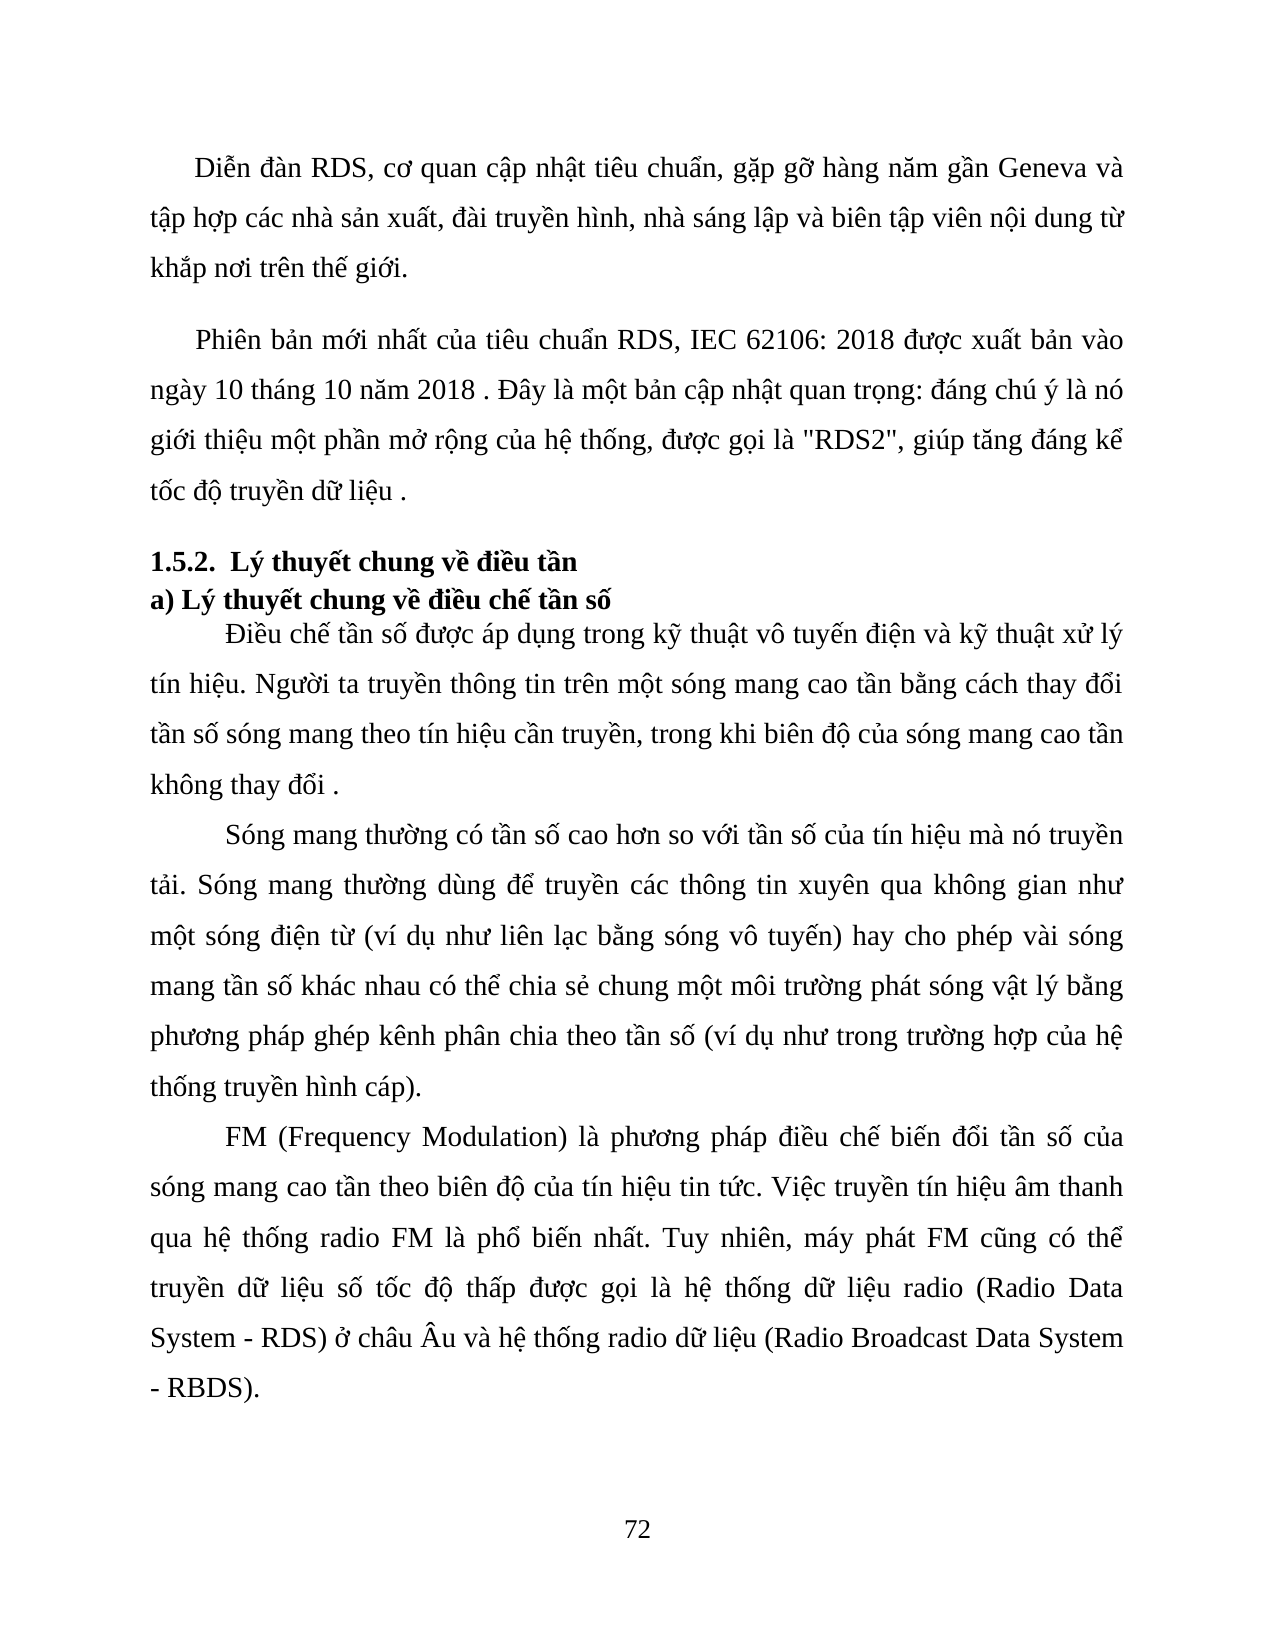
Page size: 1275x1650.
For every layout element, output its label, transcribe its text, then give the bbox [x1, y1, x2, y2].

text Điều chế tần số được áp dụng trong kỹ thuật vô tuyến điện và kỹ thuật xử lý tín hiệu. Người ta truyền thông tin trên một sóng mang cao tần bằng cách thay đổi tần số sóng mang theo tín hiệu cần truyền, trong khi biên độ của sóng mang cao tần không thay đổi . [150, 616, 1125, 800]
subtitle 1.5.2. Lý thuyết chung về điều tần [150, 544, 1125, 577]
text Sóng mang thường có tần số cao hơn so với tần số của tín hiệu mà nó truyền tải. Sóng mang thường dùng để truyền các thông tin xuyên qua không gian như một sóng điện từ (ví dụ như liên lạc bằng sóng vô tuyến) hay cho phép vài sóng mang tần số khác nhau có thể chia sẻ chung một môi trường phát sóng vật lý bằng phương pháp ghép kênh phân chia theo tần số (ví dụ như trong trường hợp của hệ thống truyền hình cáp). [150, 817, 1125, 1102]
text Diễn đàn RDS, cơ quan cập nhật tiêu chuẩn, gặp gỡ hàng năm gần Geneva và tập hợp các nhà sản xuất, đài truyền hình, nhà sáng lập và biên tập viên nội dung từ khắp nơi trên thế giới. [150, 150, 1125, 284]
text FM (Frequency Modulation) là phương pháp điều chế biến đổi tần số của sóng mang cao tần theo biên độ của tín hiệu tin tức. Việc truyền tín hiệu âm thanh qua hệ thống radio FM là phổ biến nhất. Tuy nhiên, máy phát FM cũng có thể truyền dữ liệu số tốc độ thấp được gọi là hệ thống dữ liệu radio (Radio Data System - RDS) ở châu Âu và hệ thống radio dữ liệu (Radio Broadcast Data System - RBDS). [150, 1119, 1125, 1404]
text Phiên bản mới nhất của tiêu chuẩn RDS, IEC 62106: 2018 được xuất bản vào ngày 10 tháng 10 năm 2018 . Đây là một bản cập nhật quan trọng: đáng chú ý là nó giới thiệu một phần mở rộng của hệ thống, được gọi là "RDS2", giúp tăng đáng kể tốc độ truyền dữ liệu . [150, 322, 1125, 506]
text a) Lý thuyết chung về điều chế tần số [150, 582, 1125, 616]
